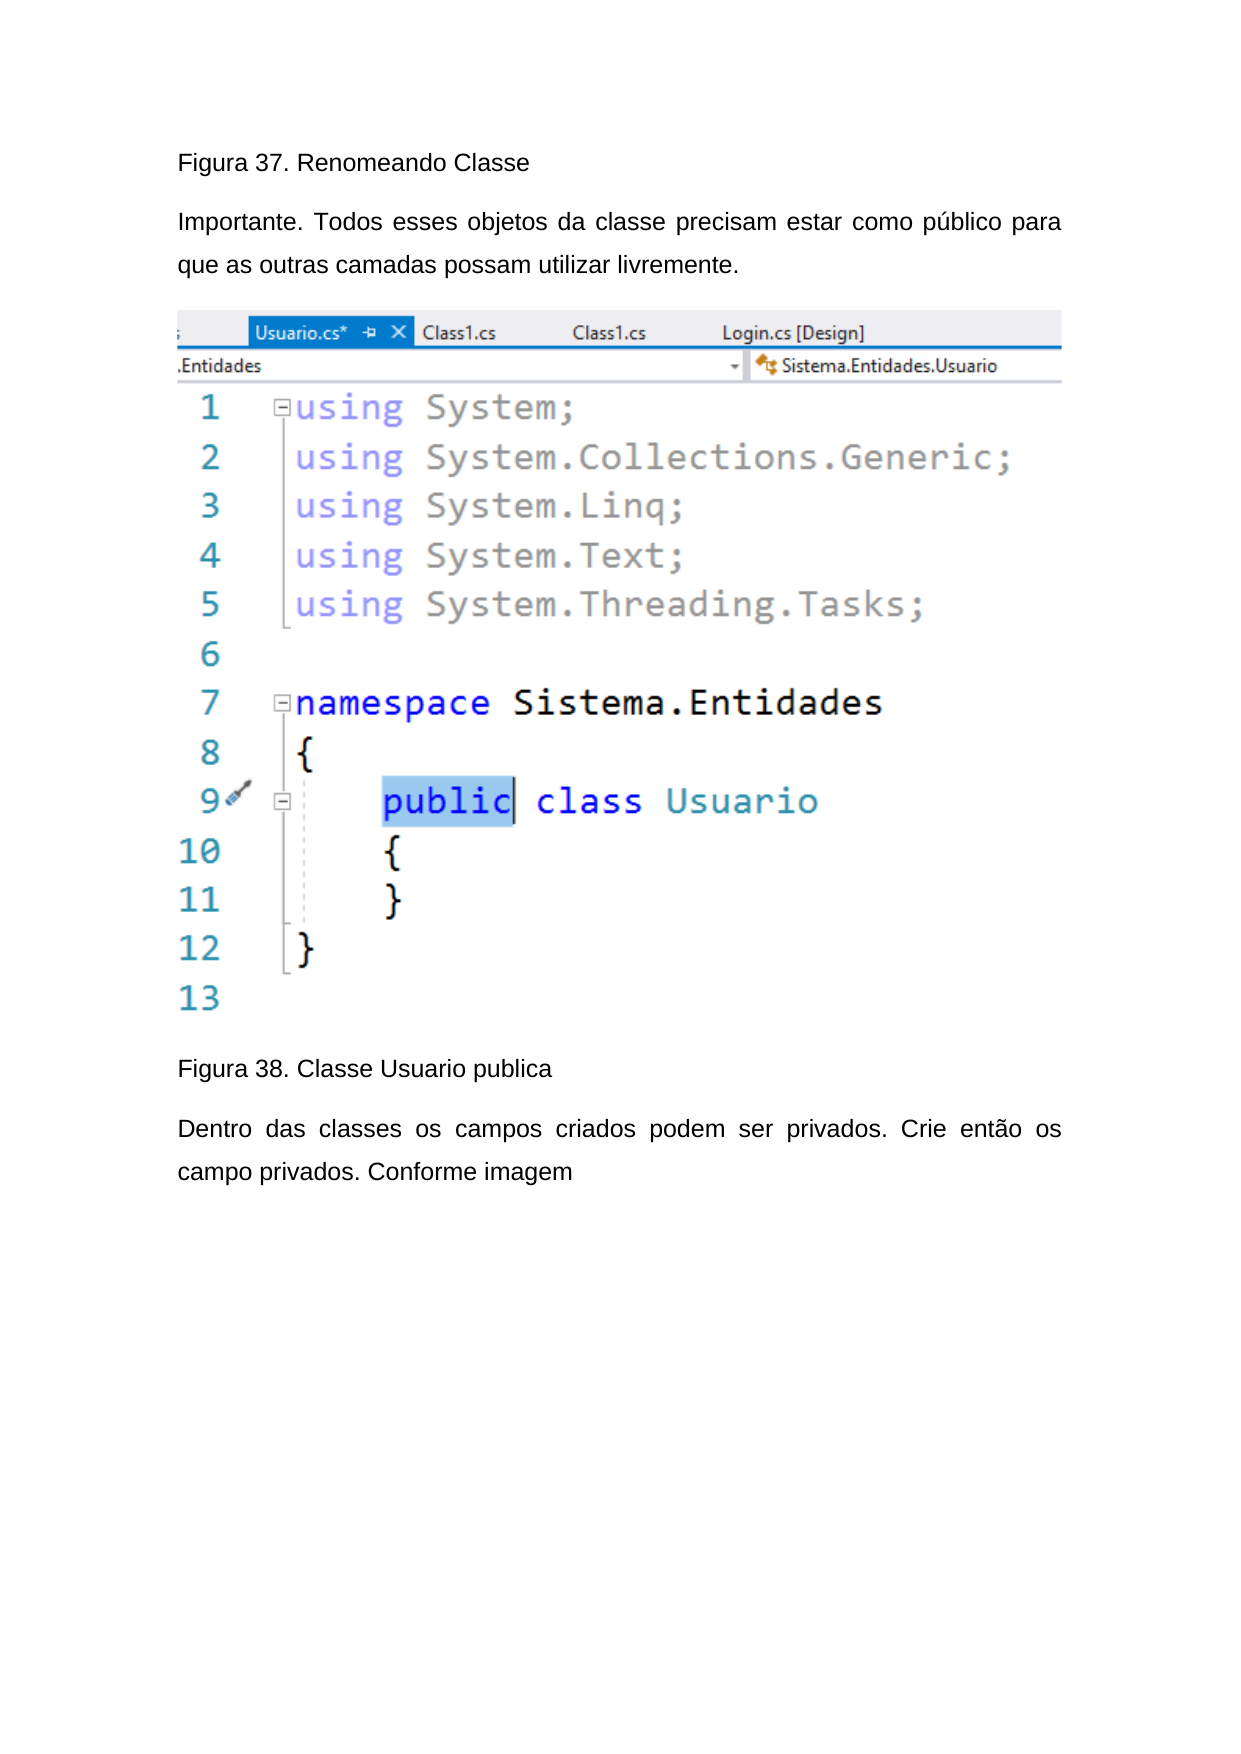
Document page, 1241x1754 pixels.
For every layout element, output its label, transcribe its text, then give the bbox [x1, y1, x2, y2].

text Importante. Todos esses objetos da classe precisam estar como público para que as outras camadas possam utilizar livremente. [177, 207, 1063, 279]
text Dentro das classes os campos criados podem ser privados. Crie então os campo privados. Conforme imagem [177, 1114, 1063, 1186]
text Figura 37. Renomeando Classe [177, 148, 1063, 176]
text Figura 38. Classe Usuario publica [177, 1054, 1063, 1083]
